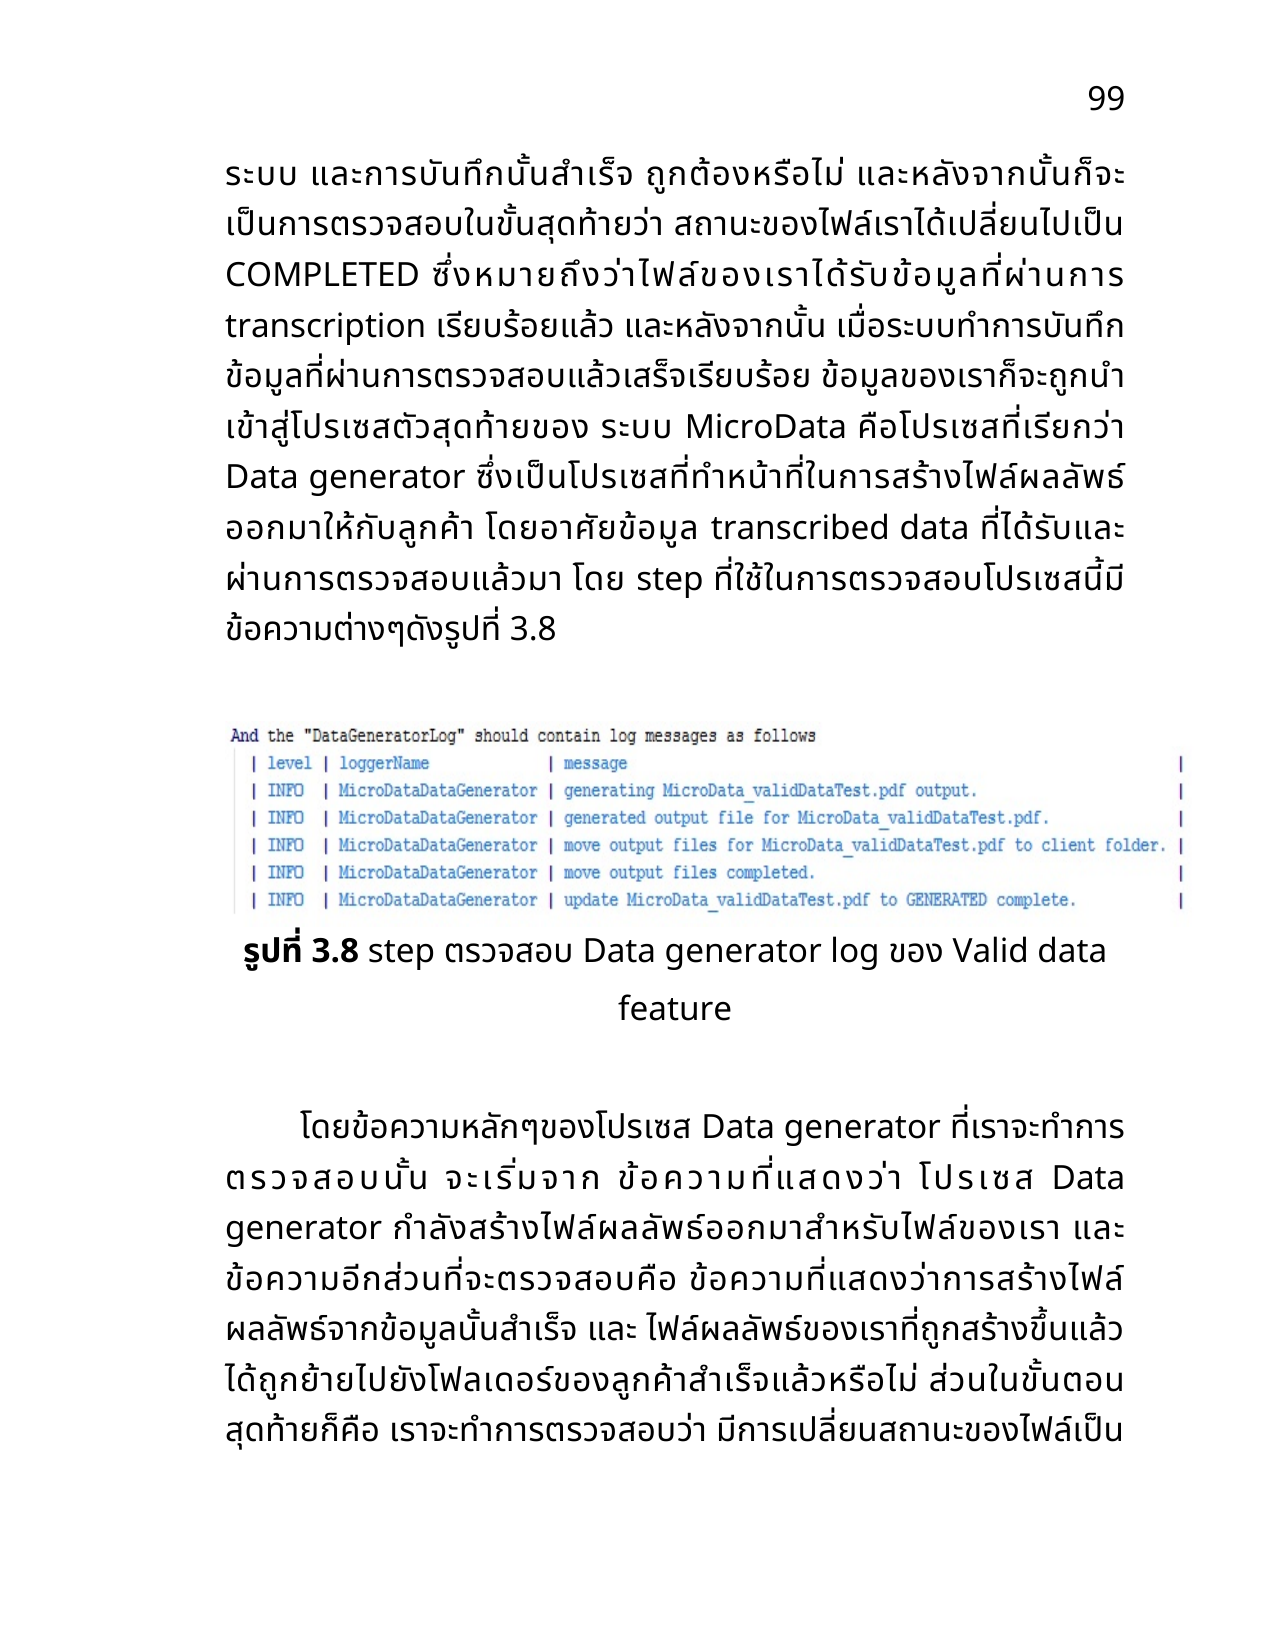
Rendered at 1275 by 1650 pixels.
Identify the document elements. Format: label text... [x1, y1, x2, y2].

text step ตรวจสอบ Data generator log ของ Valid data feature [225, 927, 1125, 1030]
picture [225, 721, 1197, 927]
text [225, 150, 1125, 656]
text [225, 1103, 1125, 1456]
